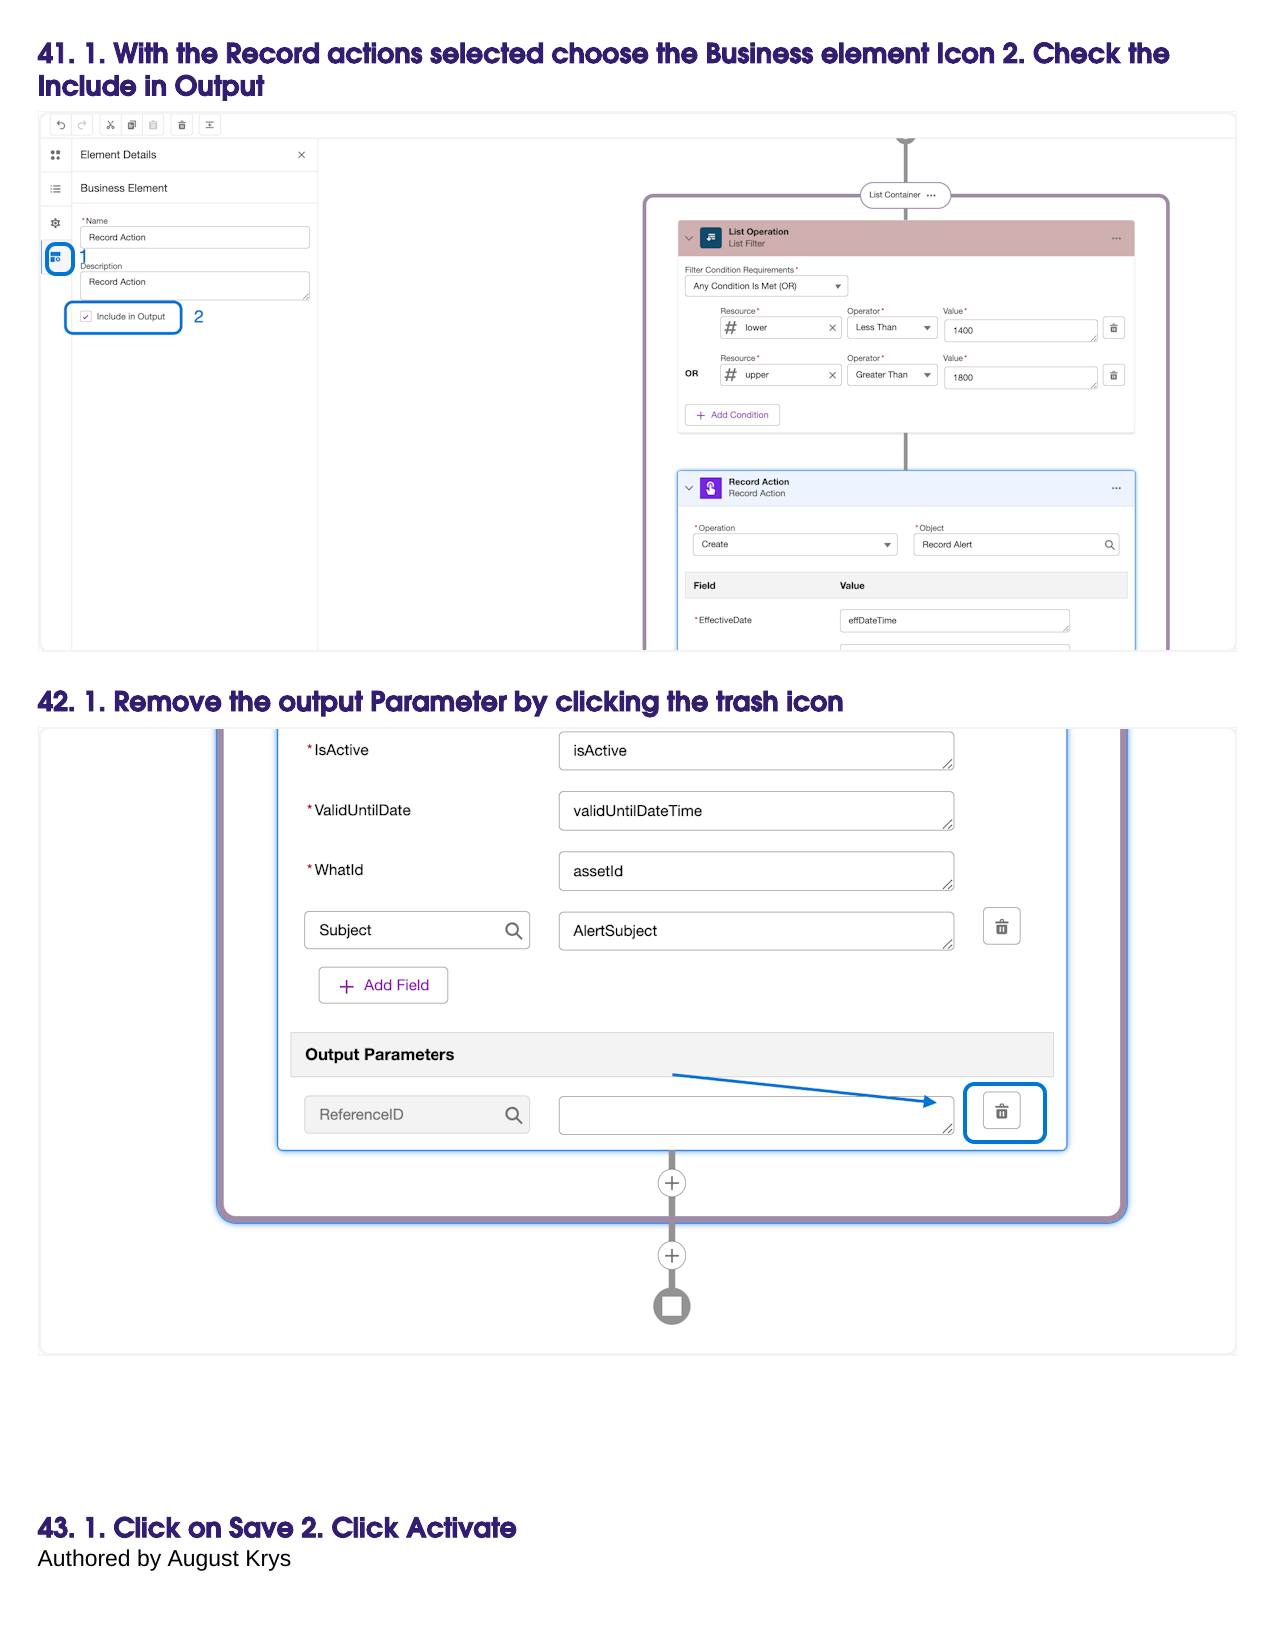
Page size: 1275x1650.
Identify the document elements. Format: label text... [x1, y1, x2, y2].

subtitle 42. 1. Remove the output Parameter by clicking the trash icon [37, 686, 1237, 718]
picture [39, 112, 1236, 651]
subtitle 43. 1. Click on Save 2. Click Activate [37, 1512, 1237, 1544]
subtitle 41. 1. With the Record actions selected choose the Business element Icon 2. Check the Include in Output [37, 37, 1237, 102]
picture [39, 728, 1236, 1354]
